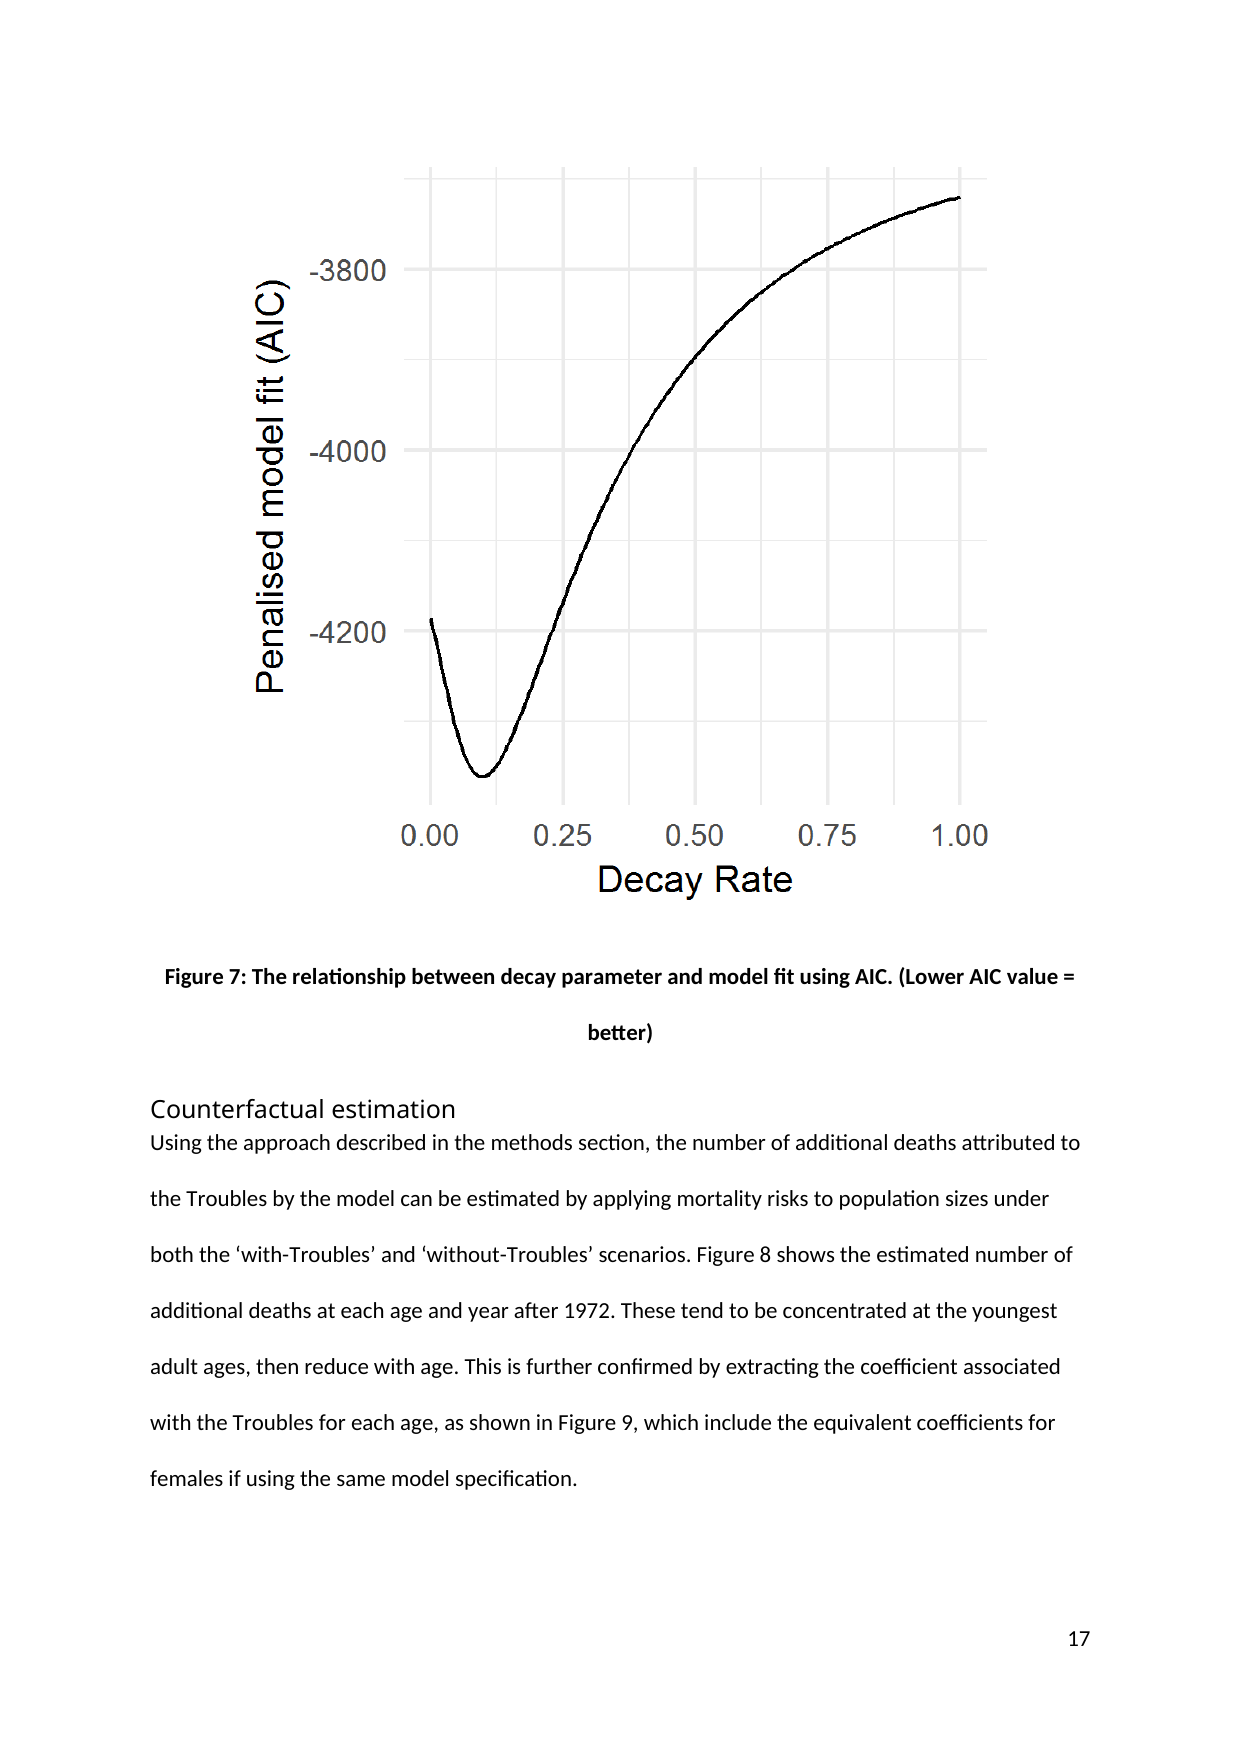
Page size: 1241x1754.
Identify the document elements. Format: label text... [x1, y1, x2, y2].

picture [236, 150, 1004, 918]
text Using the approach described in the methods section, the number of additional deaths attributed to the Troubles by the model can be estimated by applying mortality risks to population sizes under both the ‘with-Troubles’ and ‘without-Troubles’ scenarios. Figure 8 shows the estimated number of additional deaths at each age and year after 1972. These tend to be concentrated at the youngest adult ages, then reduce with age. This is further confirmed by extracting the coefficient associated with the Troubles for each age, as shown in Figure 9, which include the equivalent coefficients for females if using the same model specification. [150, 1128, 1090, 1492]
subtitle Counterfactual estimation [150, 1091, 1090, 1125]
text Figure 7: The relationship between decay parameter and model fit using AIC. (Lower AIC value = better) [150, 962, 1090, 1047]
